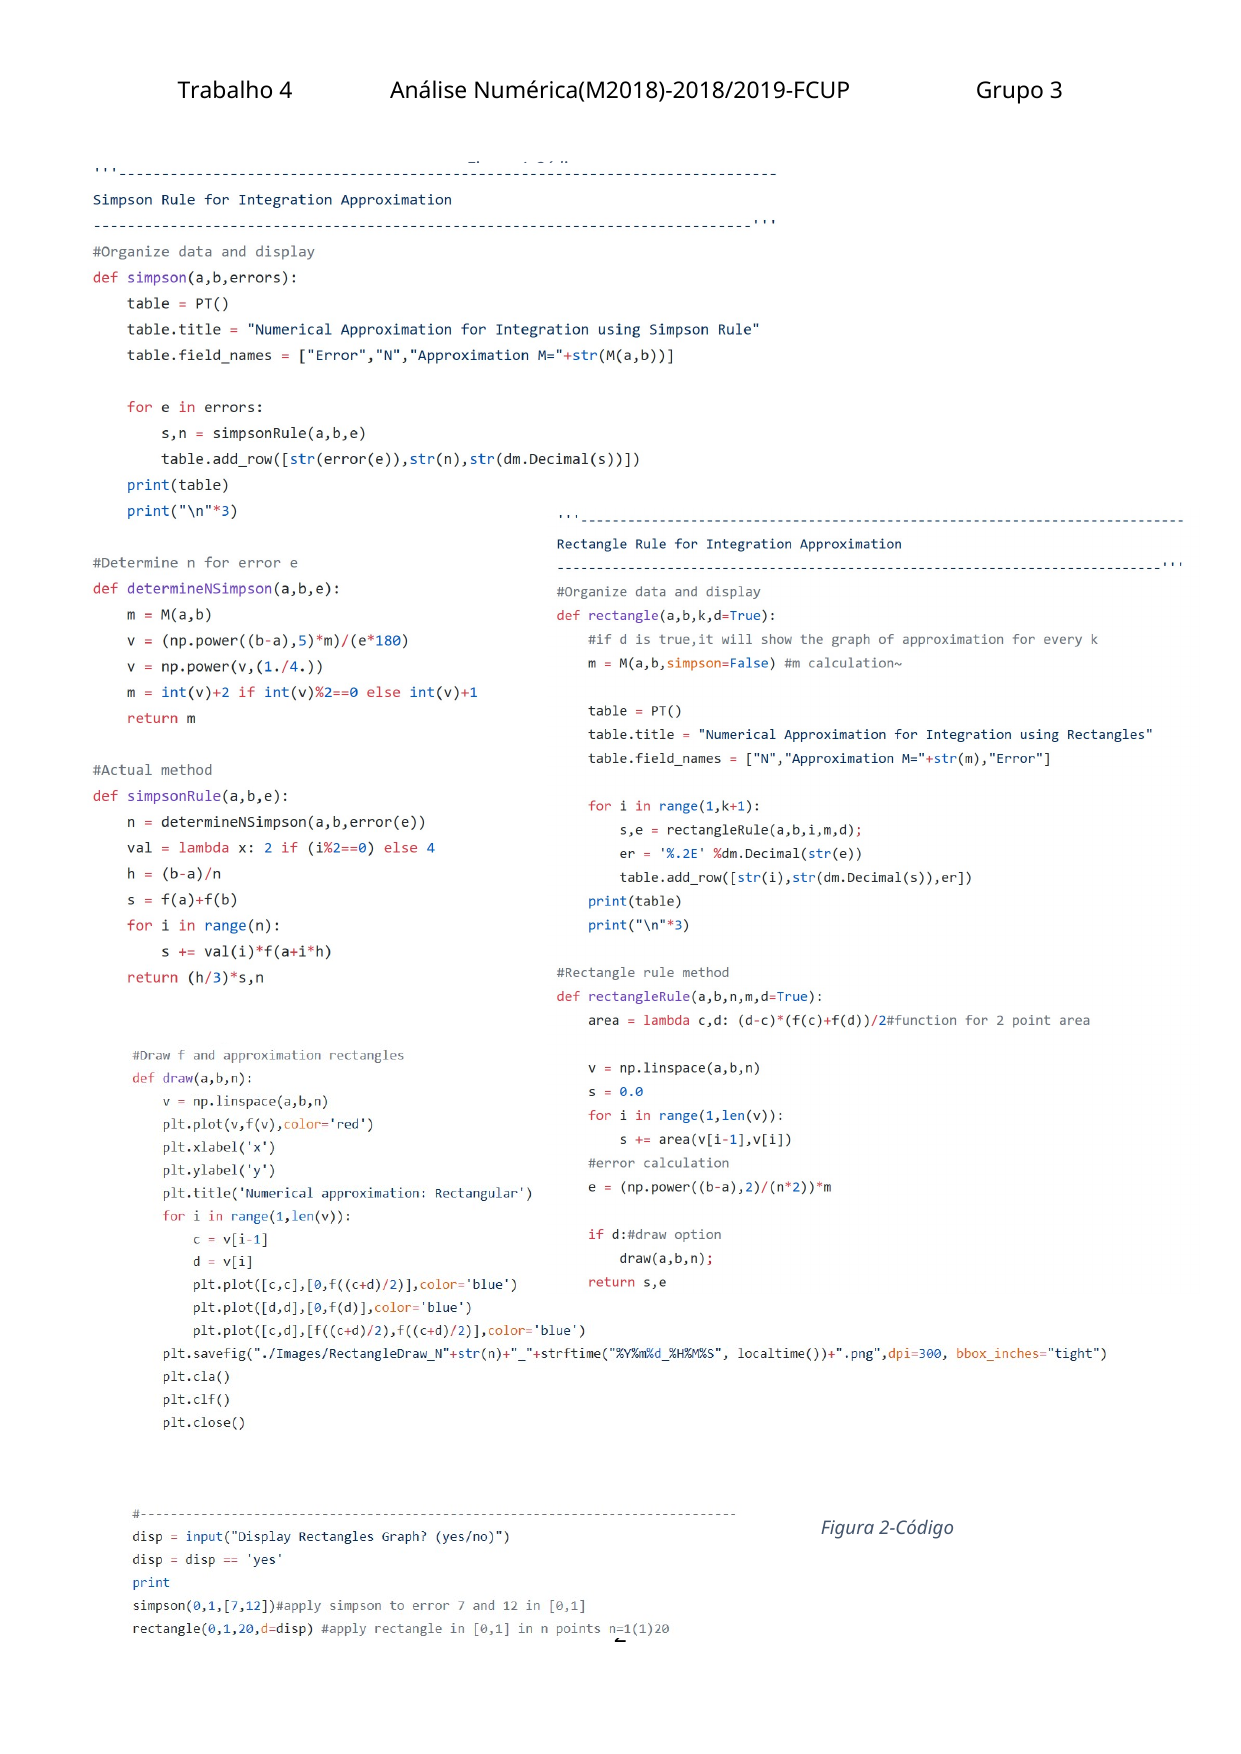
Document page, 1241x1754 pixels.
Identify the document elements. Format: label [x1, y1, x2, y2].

picture [80, 163, 1200, 1638]
